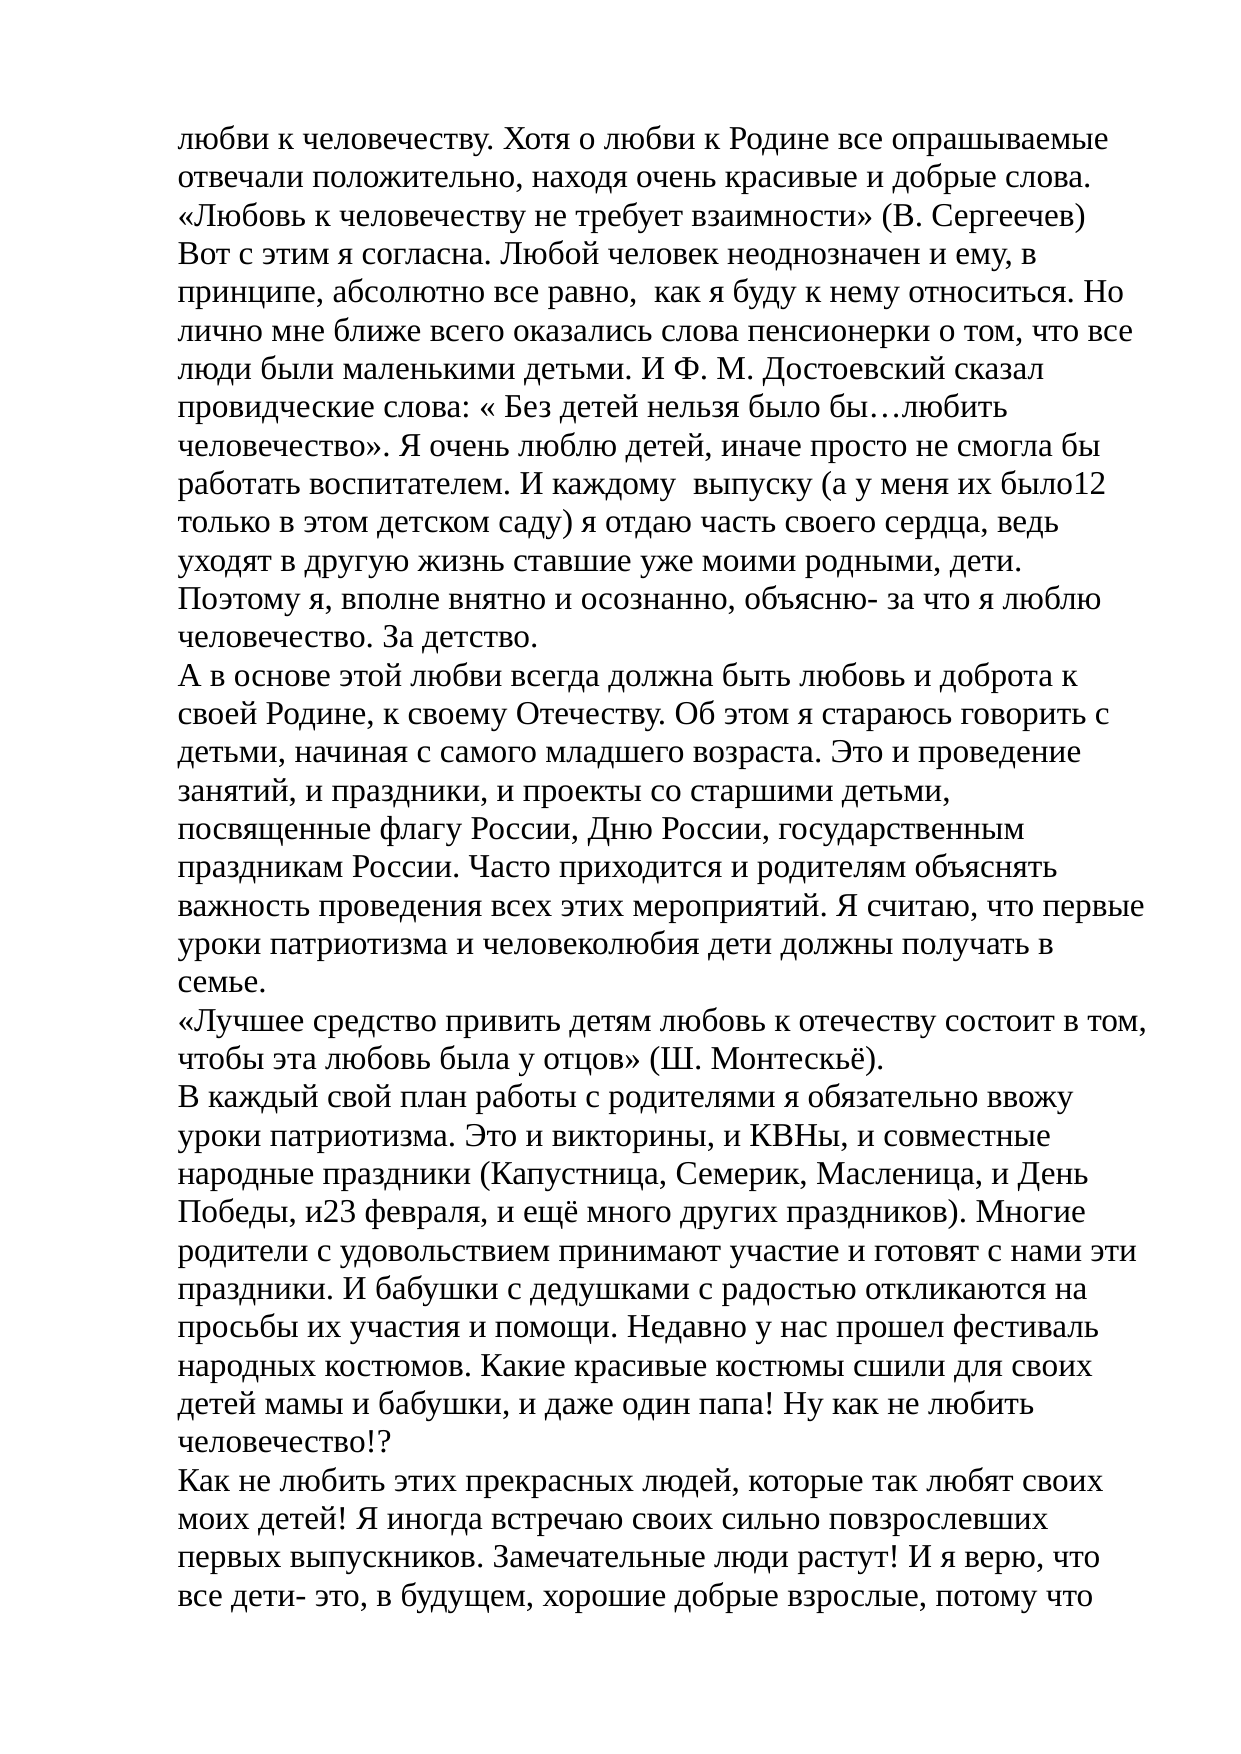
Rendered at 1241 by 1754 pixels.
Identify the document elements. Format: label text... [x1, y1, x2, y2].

text Вот так закончились мои импровизированные интервью на тему любви к человечеству. Хотя о любви к Родине все опрашываемые отвечали положительно, находя очень красивые и добрые слова. [177, 463, 1152, 578]
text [177, 118, 1152, 156]
text Софья Георгиевна- 70 лет (пенсионерка): Ой, деточка, да как же людей не любить-то? Люди- они везде, хоть в Африке, хоть в Америке, будь она неладна, всякие люди есть. Они ведь все детками малыми были. А уж какими стали, так дети неповинны в том, какими их сделали. Вот внучок мой хоть грубит иногда, помочь не хочет, а я то все одно его люблю. К людям по- доброму надо отнестись…по доброму. Тогда, может, и войн всяких не будет, и любить всех совсем не тяжело будет.» [177, 156, 1152, 463]
text «Любовь к человечеству не требует взаимности» (В. Сергеечев) [177, 578, 1152, 616]
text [177, 1460, 1152, 1613]
text А в основе этой любви всегда должна быть любовь и доброта к своей Родине, к своему Отечеству. Об этом я стараюсь говорить с детьми, начиная с самого младшего возраста. Это и проведение занятий, и праздники, и проекты со старшими детьми, посвященные флагу России, Дню России, государственным праздникам России. Часто приходится и родителям объяснять важность проведения всех этих мероприятий. Я считаю, что первые уроки патриотизма и человеколюбия дети должны получать в семье. [177, 1038, 1152, 1383]
text Вот с этим я согласна. Любой человек неоднозначен и ему, в принципе, абсолютно все равно, как я буду к нему относиться. Но лично мне ближе всего оказались слова пенсионерки о том, что все люди были маленькими детьми. И Ф. М. Достоевский сказал провидческие слова: « Без детей нельзя было бы…любить человечество». Я очень люблю детей, иначе просто не смогла бы работать воспитателем. И каждому выпуску (а у меня их было12 только в этом детском саду) я отдаю часть своего сердца, ведь уходят в другую жизнь ставшие уже моими родными, дети. Поэтому я, вполне внятно и осознанно, объясню- за что я люблю человечество. За детство. [177, 616, 1152, 1038]
text «Лучшее средство привить детям любовь к отечеству состоит в том, чтобы эта любовь была у отцов» (Ш. Монтескьё). [177, 1383, 1152, 1460]
